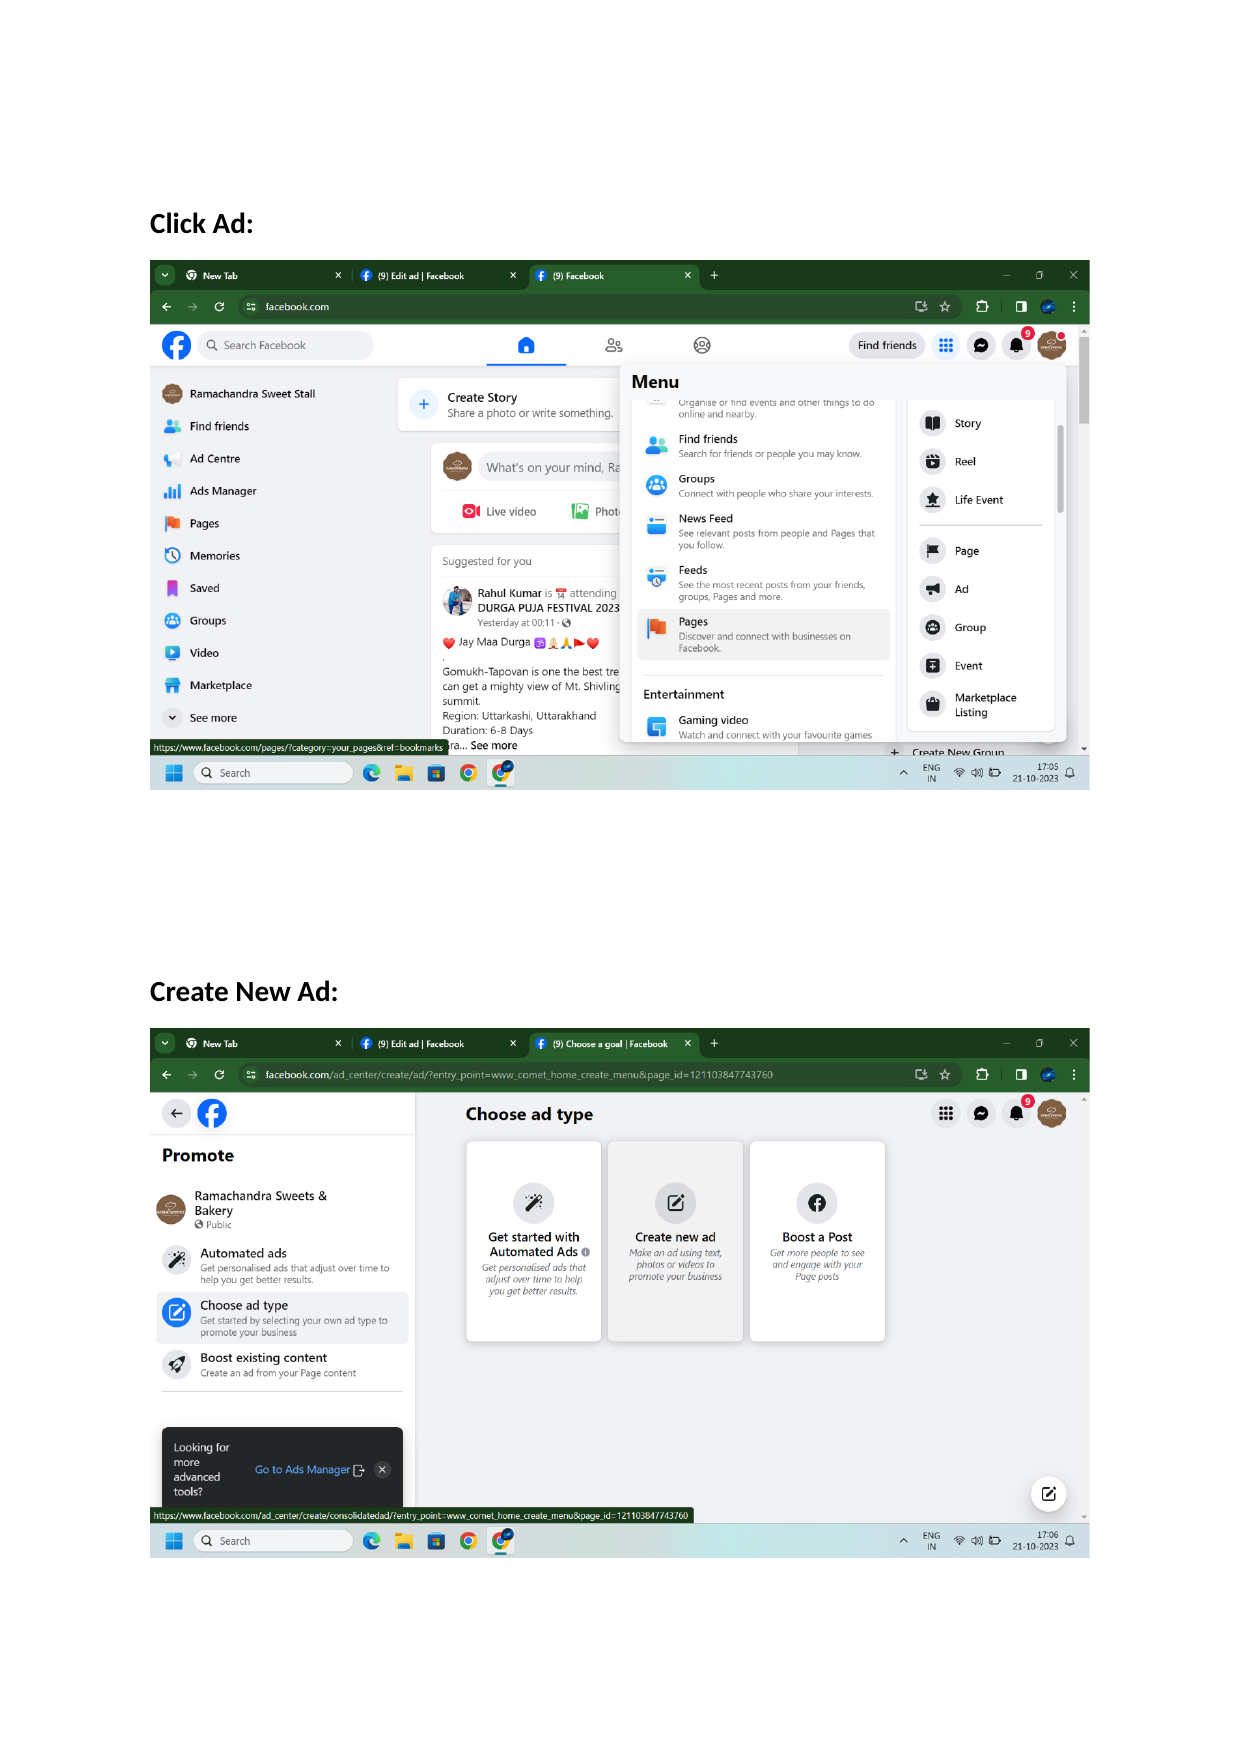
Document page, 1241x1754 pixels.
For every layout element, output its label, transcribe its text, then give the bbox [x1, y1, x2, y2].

picture [150, 1028, 1090, 1558]
picture [150, 260, 1090, 790]
text Create New Ad: [150, 973, 1090, 1009]
text Click Ad: [150, 205, 1090, 241]
